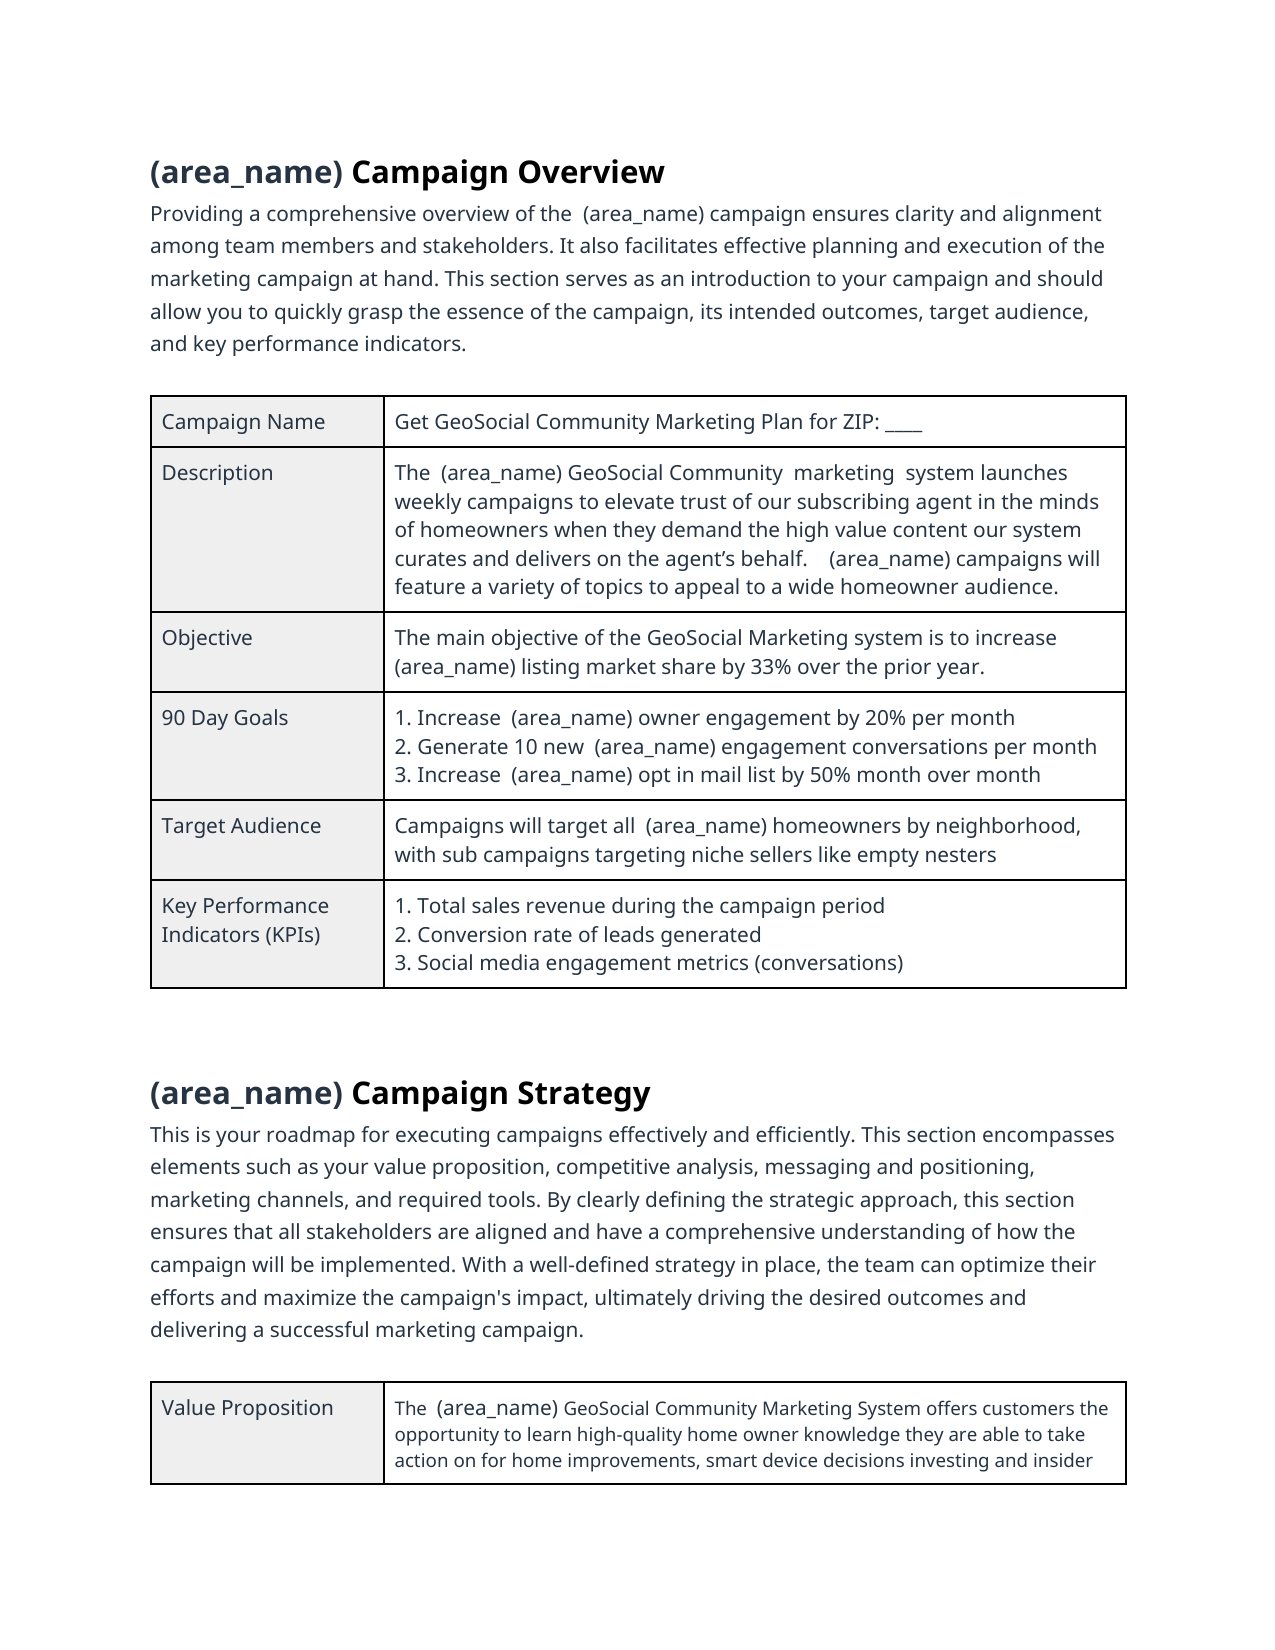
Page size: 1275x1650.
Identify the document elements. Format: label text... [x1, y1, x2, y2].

table_cell 1. Total sales revenue during the campaign period 2. Conversion rate of leads generated 3. Social media engagement metrics (conversations) [385, 881, 1125, 987]
text This is your roadmap for executing campaigns effectively and efficiently. This section encompasses elements such as your value proposition, competitive analysis, messaging and positioning, marketing channels, and required tools. By clearly defining the strategic approach, this section ensures that all stakeholders are aligned and have a comprehensive understanding of how the campaign will be implemented. With a well-defined strategy in place, the team can optimize their efforts and maximize the campaign's impact, ultimately driving the desired outcomes and delivering a successful marketing campaign. [150, 1120, 1125, 1344]
table_header Value Proposition [152, 1383, 383, 1483]
text Providing a comprehensive overview of the (area_name) campaign ensures clarity and alignment among team members and stakeholders. It also facilitates effective planning and execution of the marketing campaign at hand. This section serves as an introduction to your campaign and should allow you to quickly grasp the essence of the campaign, its intended outcomes, target audience, and key performance indicators. [150, 199, 1125, 358]
table_cell Key Performance Indicators (KPIs) [152, 881, 383, 987]
table_cell Target Audience [152, 801, 383, 879]
table_cell The main objective of the GeoSocial Marketing system is to increase (area_name) listing market share by 33% over the prior year. [385, 613, 1125, 691]
subtitle (area_name) Campaign Overview [150, 150, 1125, 193]
table_cell Description [152, 448, 383, 611]
table_cell Objective [152, 613, 383, 691]
table_cell 1. Increase (area_name) owner engagement by 20% per month 2. Generate 10 new (area_name) engagement conversations per month 3. Increase (area_name) opt in mail list by 50% month over month [385, 693, 1125, 799]
table_cell 90 Day Goals [152, 693, 383, 799]
table_cell Campaigns will target all (area_name) homeowners by neighborhood, with sub campaigns targeting niche sellers like empty nesters [385, 801, 1125, 879]
table_header Campaign Name [152, 397, 383, 446]
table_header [385, 1383, 1125, 1483]
table_header Get GeoSocial Community Marketing Plan for ZIP: ____ [385, 397, 1125, 446]
table_cell The (area_name) GeoSocial Community marketing system launches weekly campaigns to elevate trust of our subscribing agent in the minds of homeowners when they demand the high value content our system curates and delivers on the agent’s behalf. (area_name) campaigns will feature a variety of topics to appeal to a wide homeowner audience. [385, 448, 1125, 611]
subtitle (area_name) Campaign Strategy [150, 1071, 1125, 1113]
